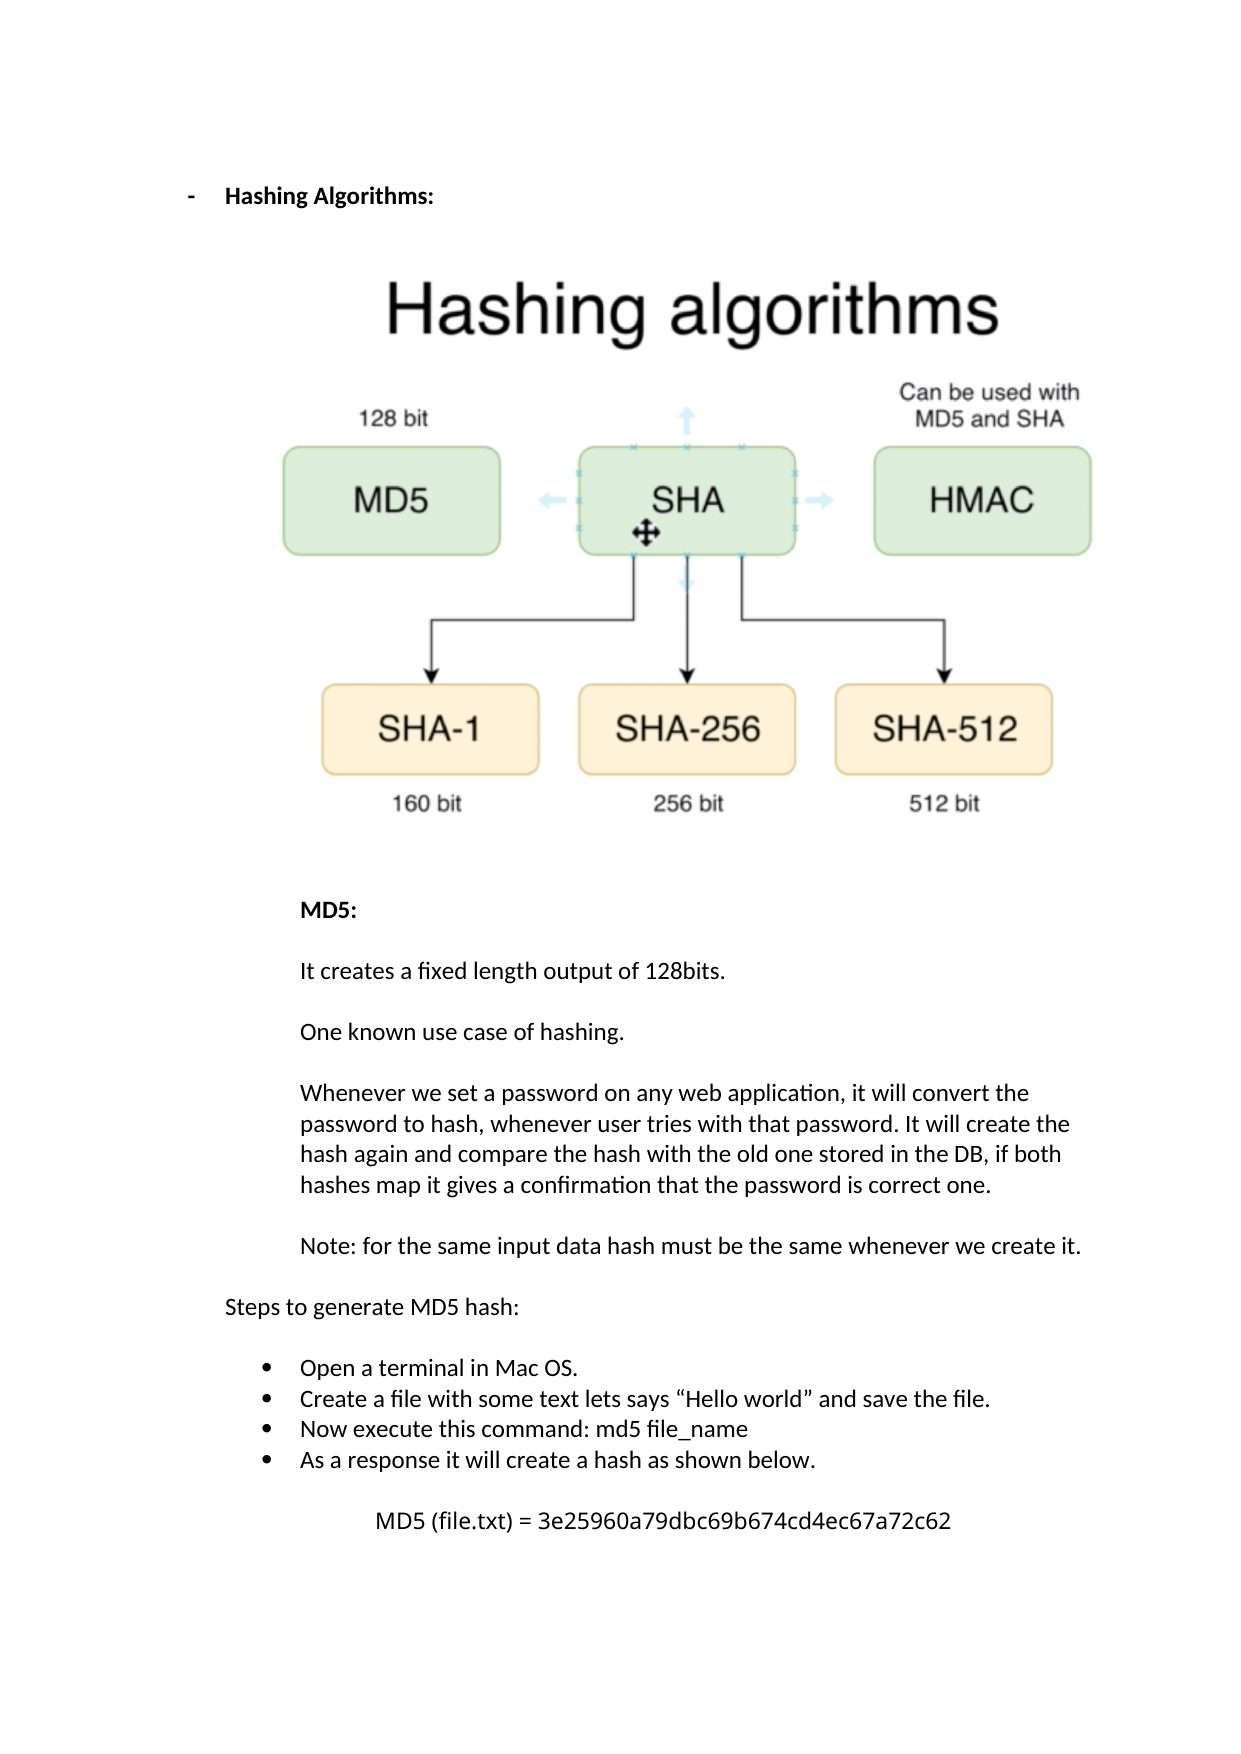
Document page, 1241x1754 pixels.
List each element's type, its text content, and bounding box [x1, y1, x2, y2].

list Now execute this command: md5 file_name [262, 1413, 1090, 1444]
list One known use case of hashing. [300, 1016, 1090, 1047]
text MD5: [300, 894, 1090, 925]
list As a response it will create a hash as shown below. [262, 1444, 1090, 1474]
list Whenever we set a password on any web application, it will convert the password to hash, whenever user tries with that password. It will create the hash again and compare the hash with the old one stored in the DB, if both hashes map it gives a confirmation that the password is correct one. [300, 1077, 1090, 1199]
list Note: for the same input data hash must be the same whenever we create it. [300, 1230, 1090, 1261]
list Hashing Algorithms: [187, 181, 1090, 211]
list Create a file with some text lets says “Hello world” and save the file. [262, 1383, 1090, 1413]
picture [225, 241, 1165, 864]
list MD5 (file.txt) = 3e25960a79dbc69b674cd4ec67a72c62 [300, 1505, 1090, 1536]
text It creates a fixed length output of 128bits. [300, 955, 1090, 986]
list Open a terminal in Mac OS. [262, 1352, 1090, 1383]
text Steps to generate MD5 hash: [150, 1291, 1090, 1322]
